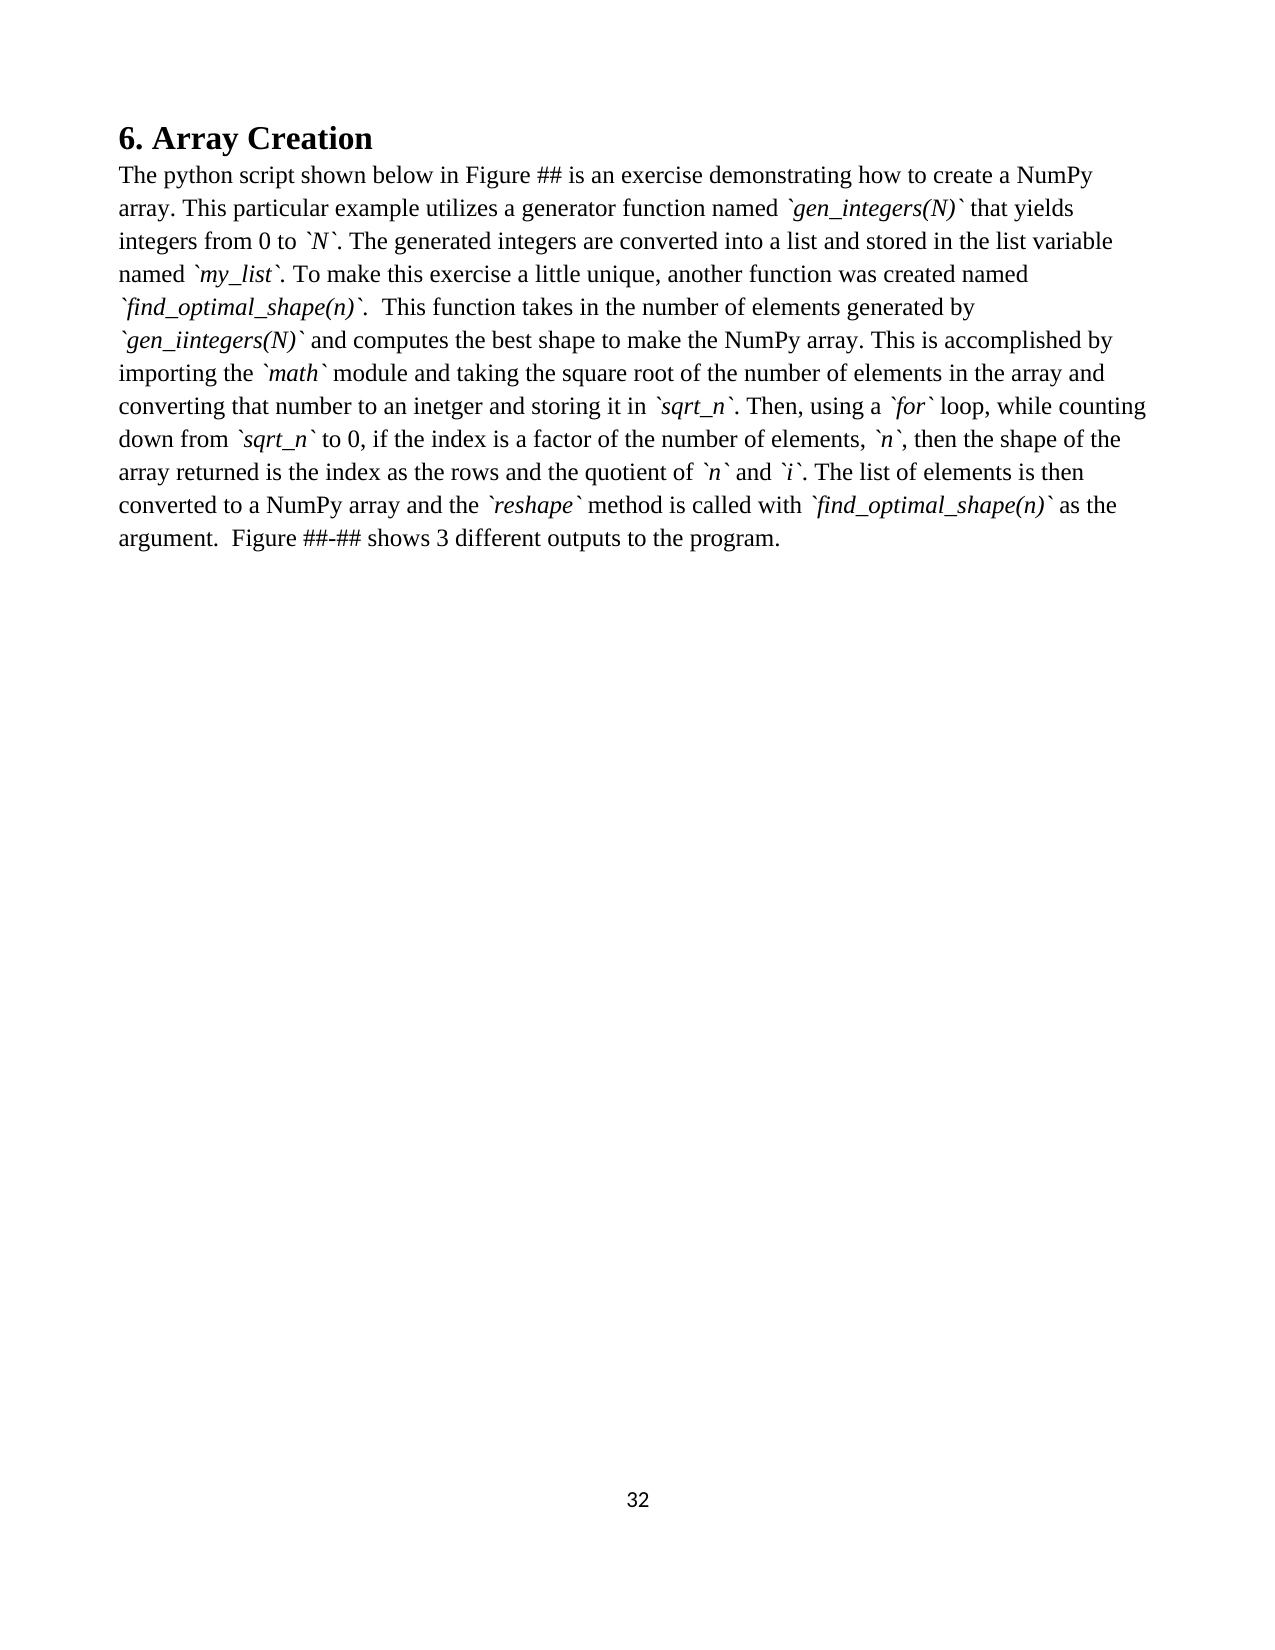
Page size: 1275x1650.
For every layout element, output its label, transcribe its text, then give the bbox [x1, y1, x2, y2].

text The python script shown below in Figure ## is an exercise demonstrating how to create a NumPy array. This particular example utilizes a generator function named `gen_integers(N)` that yields integers from 0 to `N`. The generated integers are converted into a list and stored in the list variable named `my_list`. To make this exercise a little unique, another function was created named `find_optimal_shape(n)`. This function takes in the number of elements generated by `gen_iintegers(N)` and computes the best shape to make the NumPy array. This is accomplished by importing the `math` module and taking the square root of the number of elements in the array and converting that number to an inetger and storing it in `sqrt_n`. Then, using a `for` loop, while counting down from `sqrt_n` to 0, if the index is a factor of the number of elements, `n`, then the shape of the array returned is the index as the rows and the quotient of `n` and `i`. The list of elements is then converted to a NumPy array and the `reshape` method is called with `find_optimal_shape(n)` as the argument. Figure ##-## shows 3 different outputs to the program. [118, 160, 1157, 552]
subtitle 6. Array Creation [118, 118, 1157, 157]
